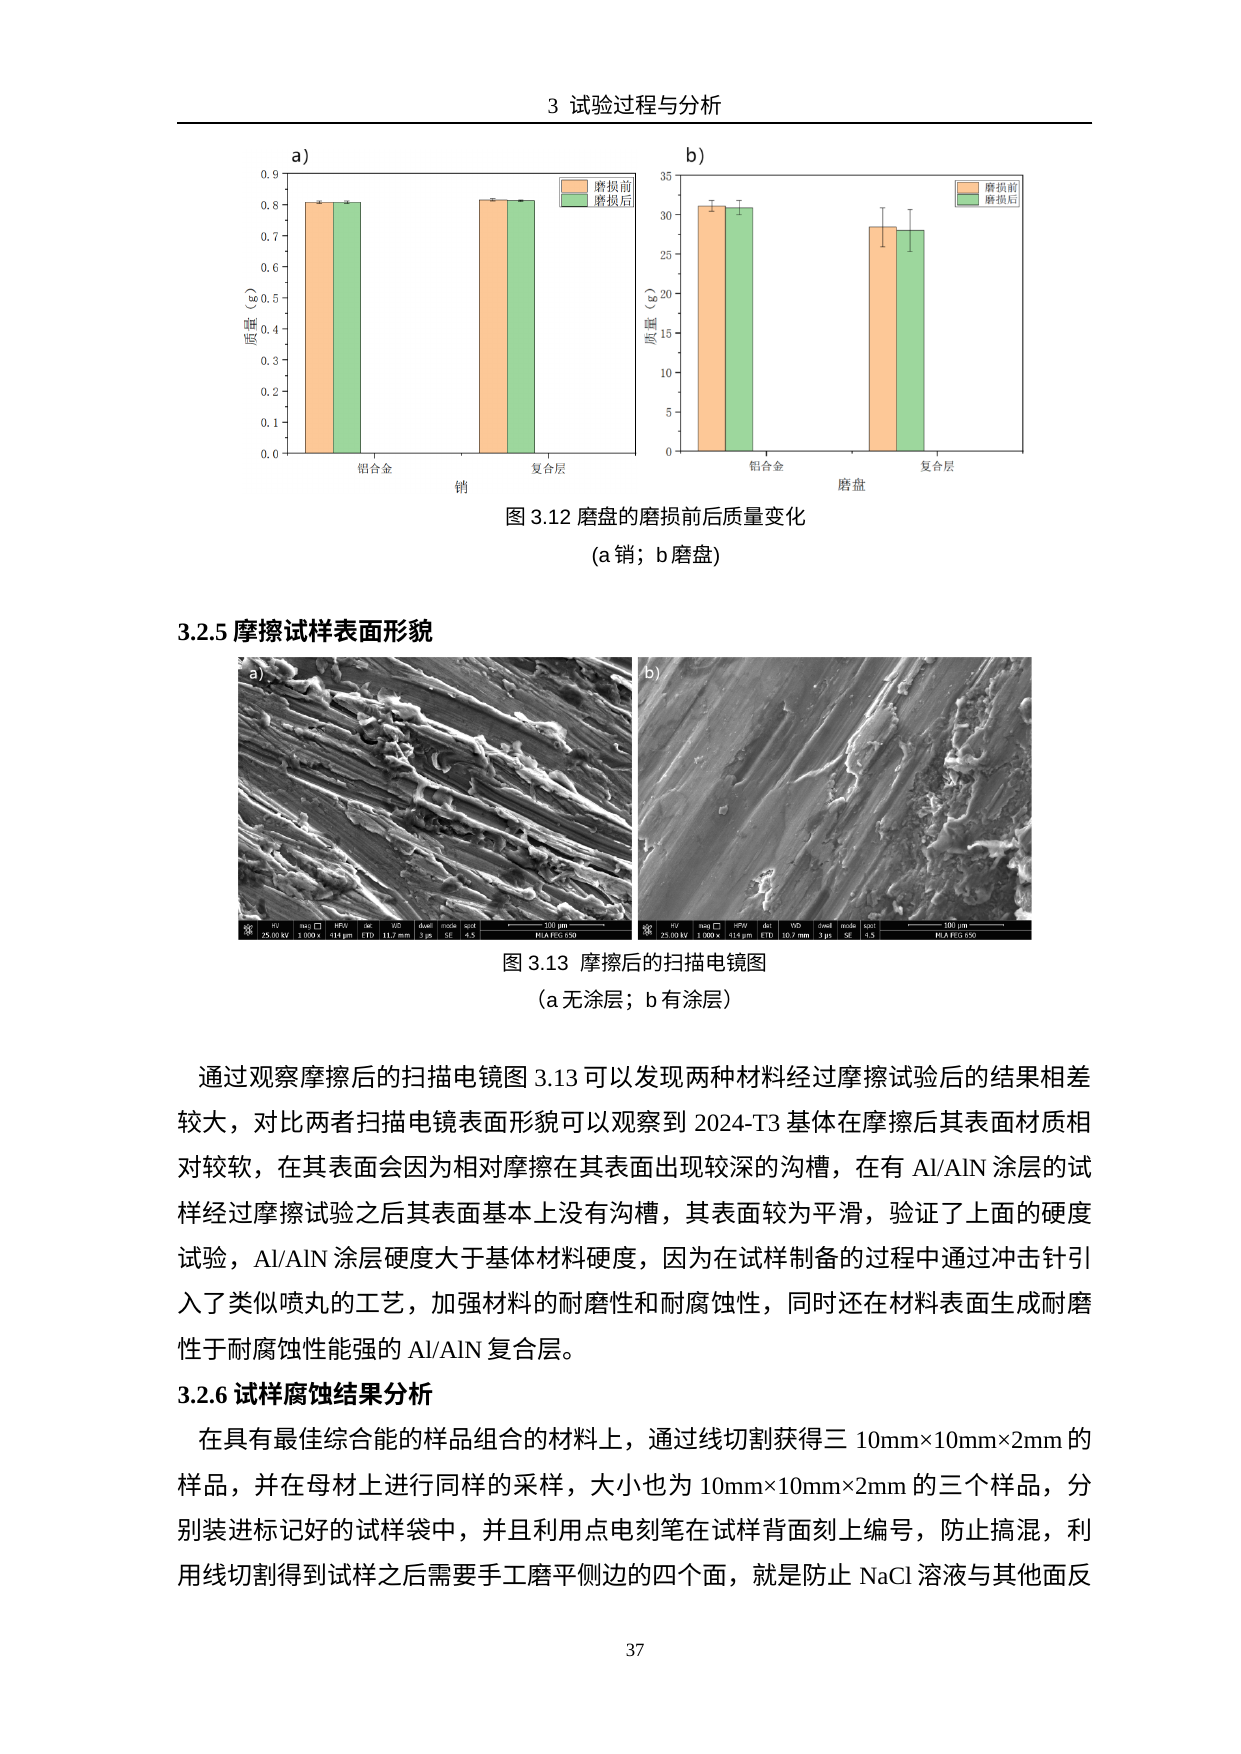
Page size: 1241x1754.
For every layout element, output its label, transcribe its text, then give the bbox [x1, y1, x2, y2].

subtitle 3.2.5 摩擦试样表面形貌 [177, 612, 1092, 648]
text 图 3.13 摩擦后的扫描电镜图 [177, 946, 1092, 976]
text （a无涂层；b有涂层） [177, 984, 1092, 1014]
picture [242, 149, 639, 494]
text (a销；b磨盘) [177, 538, 1092, 568]
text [177, 1420, 1092, 1592]
picture [637, 657, 1032, 940]
text 通过观察摩擦后的扫描电镜图3.13可以发现两种材料经过摩擦试验后的结果相差较大，对比两者扫描电镜表面形貌可以观察到2024-T3基体在摩擦后其表面材质相对较软，在其表面会因为相对摩擦在其表面出现较深的沟槽，在有Al/AlN涂层的试样经过摩擦试验之后其表面基本上没有沟槽，其表面较为平滑，验证了上面的硬度试验，Al/AlN涂层硬度大于基体材料硬度，因为在试样制备的过程中通过冲击针引入了类似喷丸的工艺，加强材料的耐磨性和耐腐蚀性，同时还在材料表面生成耐磨性于耐腐蚀性能强的Al/AlN复合层。 [177, 1057, 1092, 1365]
text 图3.12 磨盘的磨损前后质量变化 [177, 501, 1092, 531]
picture [644, 147, 1028, 494]
picture [238, 657, 632, 940]
subtitle 3.2.6 试样腐蚀结果分析 [177, 1374, 1092, 1411]
